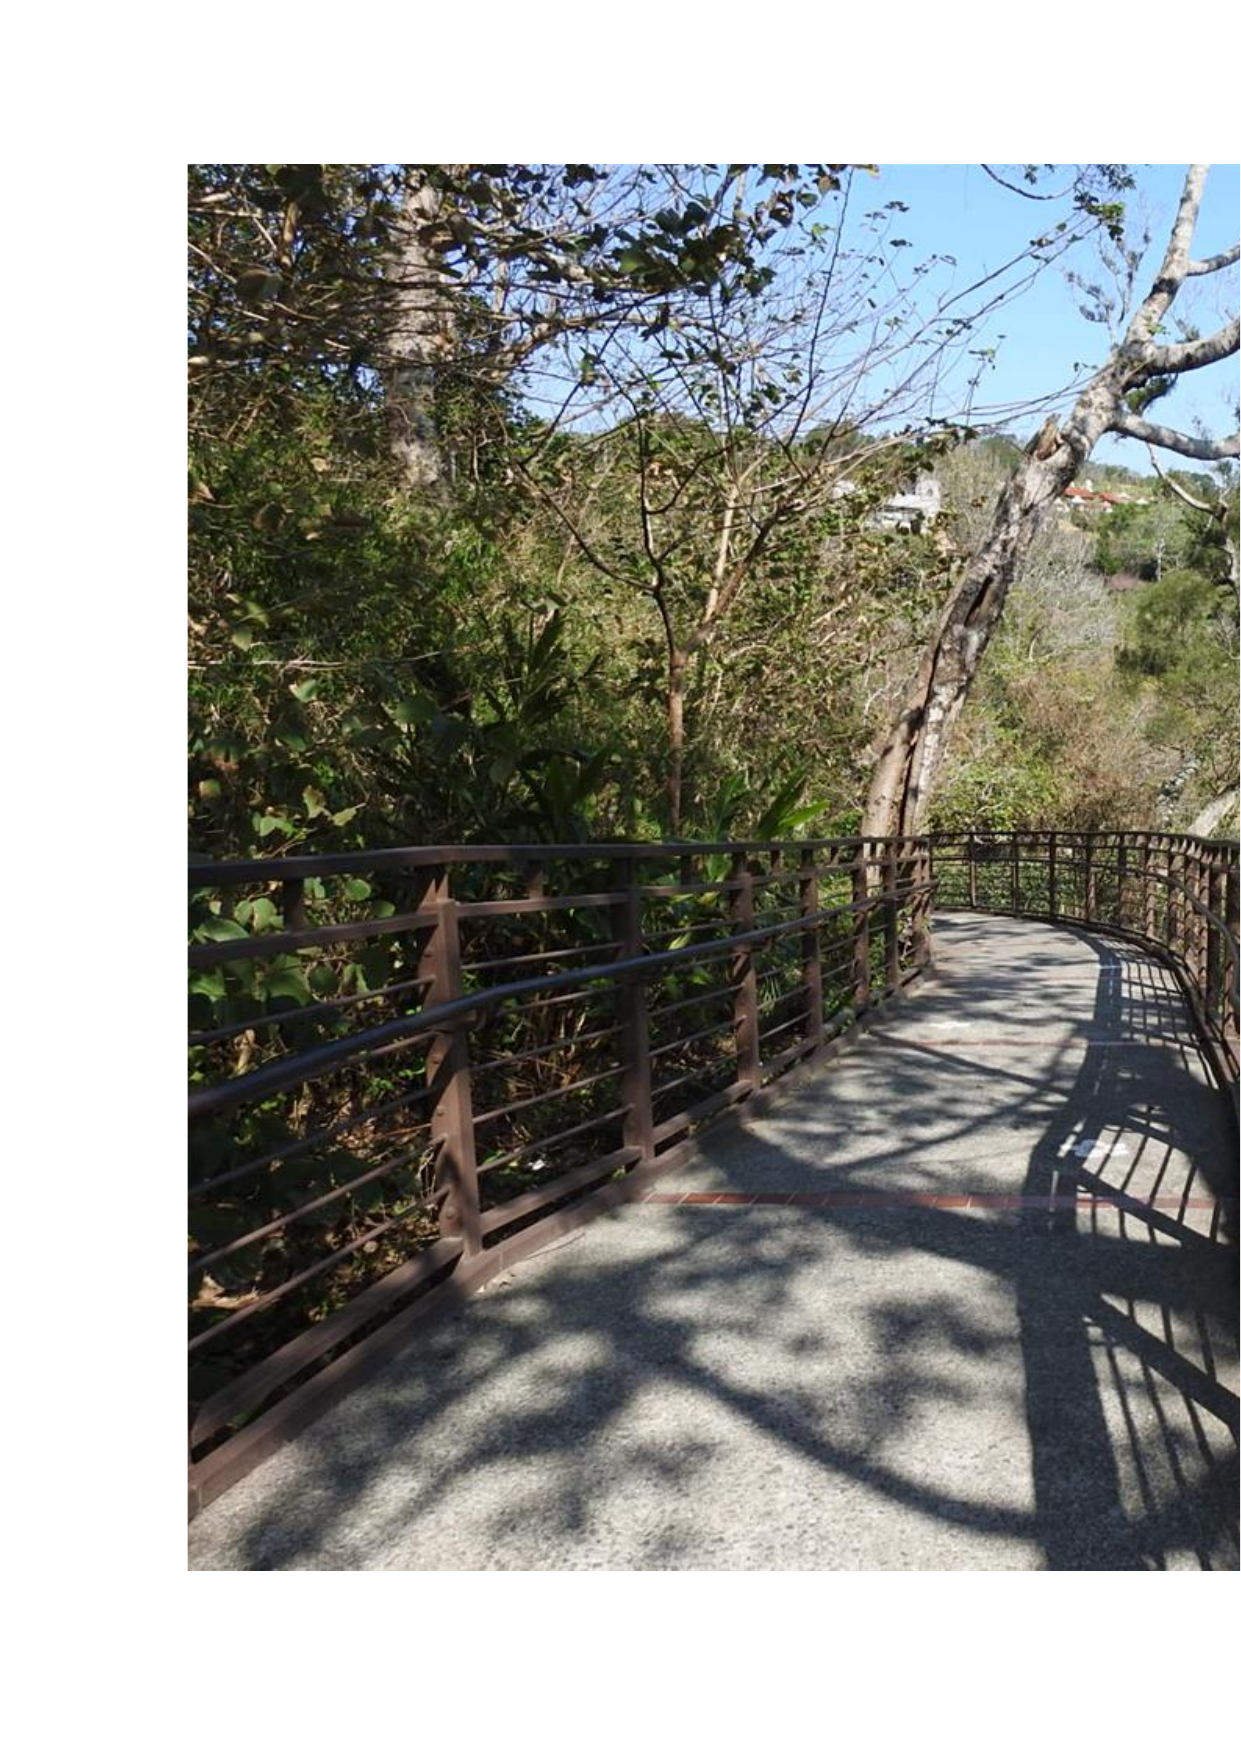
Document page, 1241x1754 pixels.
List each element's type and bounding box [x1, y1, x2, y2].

picture [187, 164, 1241, 1571]
